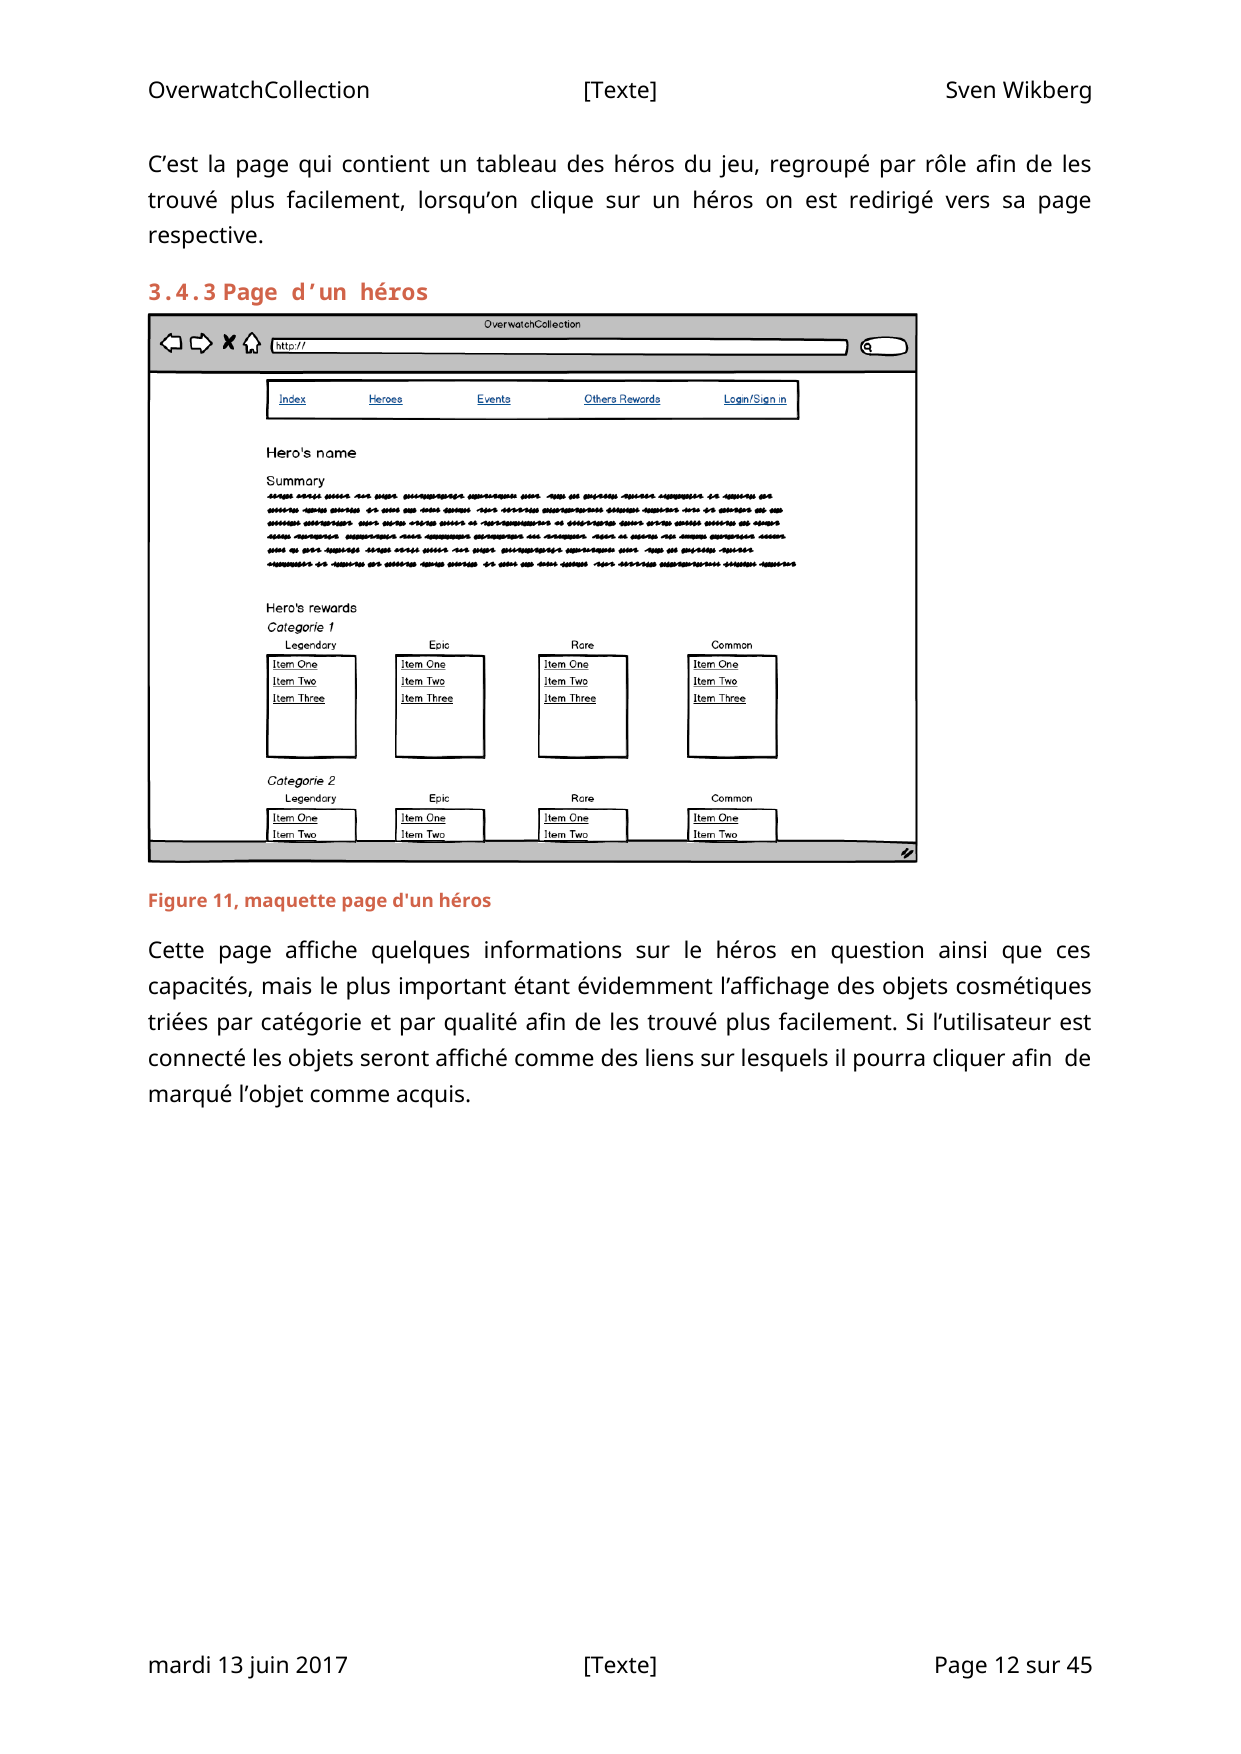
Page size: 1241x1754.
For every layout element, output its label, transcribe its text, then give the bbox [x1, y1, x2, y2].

subtitle Page d’un héros [148, 276, 1093, 307]
text C’est la page qui contient un tableau des héros du jeu, regroupé par rôle afin de les trouvé plus facilement, lorsqu’on clique sur un héros on est redirigé vers sa page respective. [148, 148, 1093, 251]
text Cette page affiche quelques informations sur le héros en question ainsi que ces capacités, mais le plus important étant évidemment l’affichage des objets cosmétiques triées par catégorie et par qualité afin de les trouvé plus facilement. Si l’utilisateur est connecté les objets seront affiché comme des liens sur lesquels il pourra cliquer afin de marqué l’objet comme acquis. [148, 934, 1093, 1109]
picture [147, 313, 918, 863]
